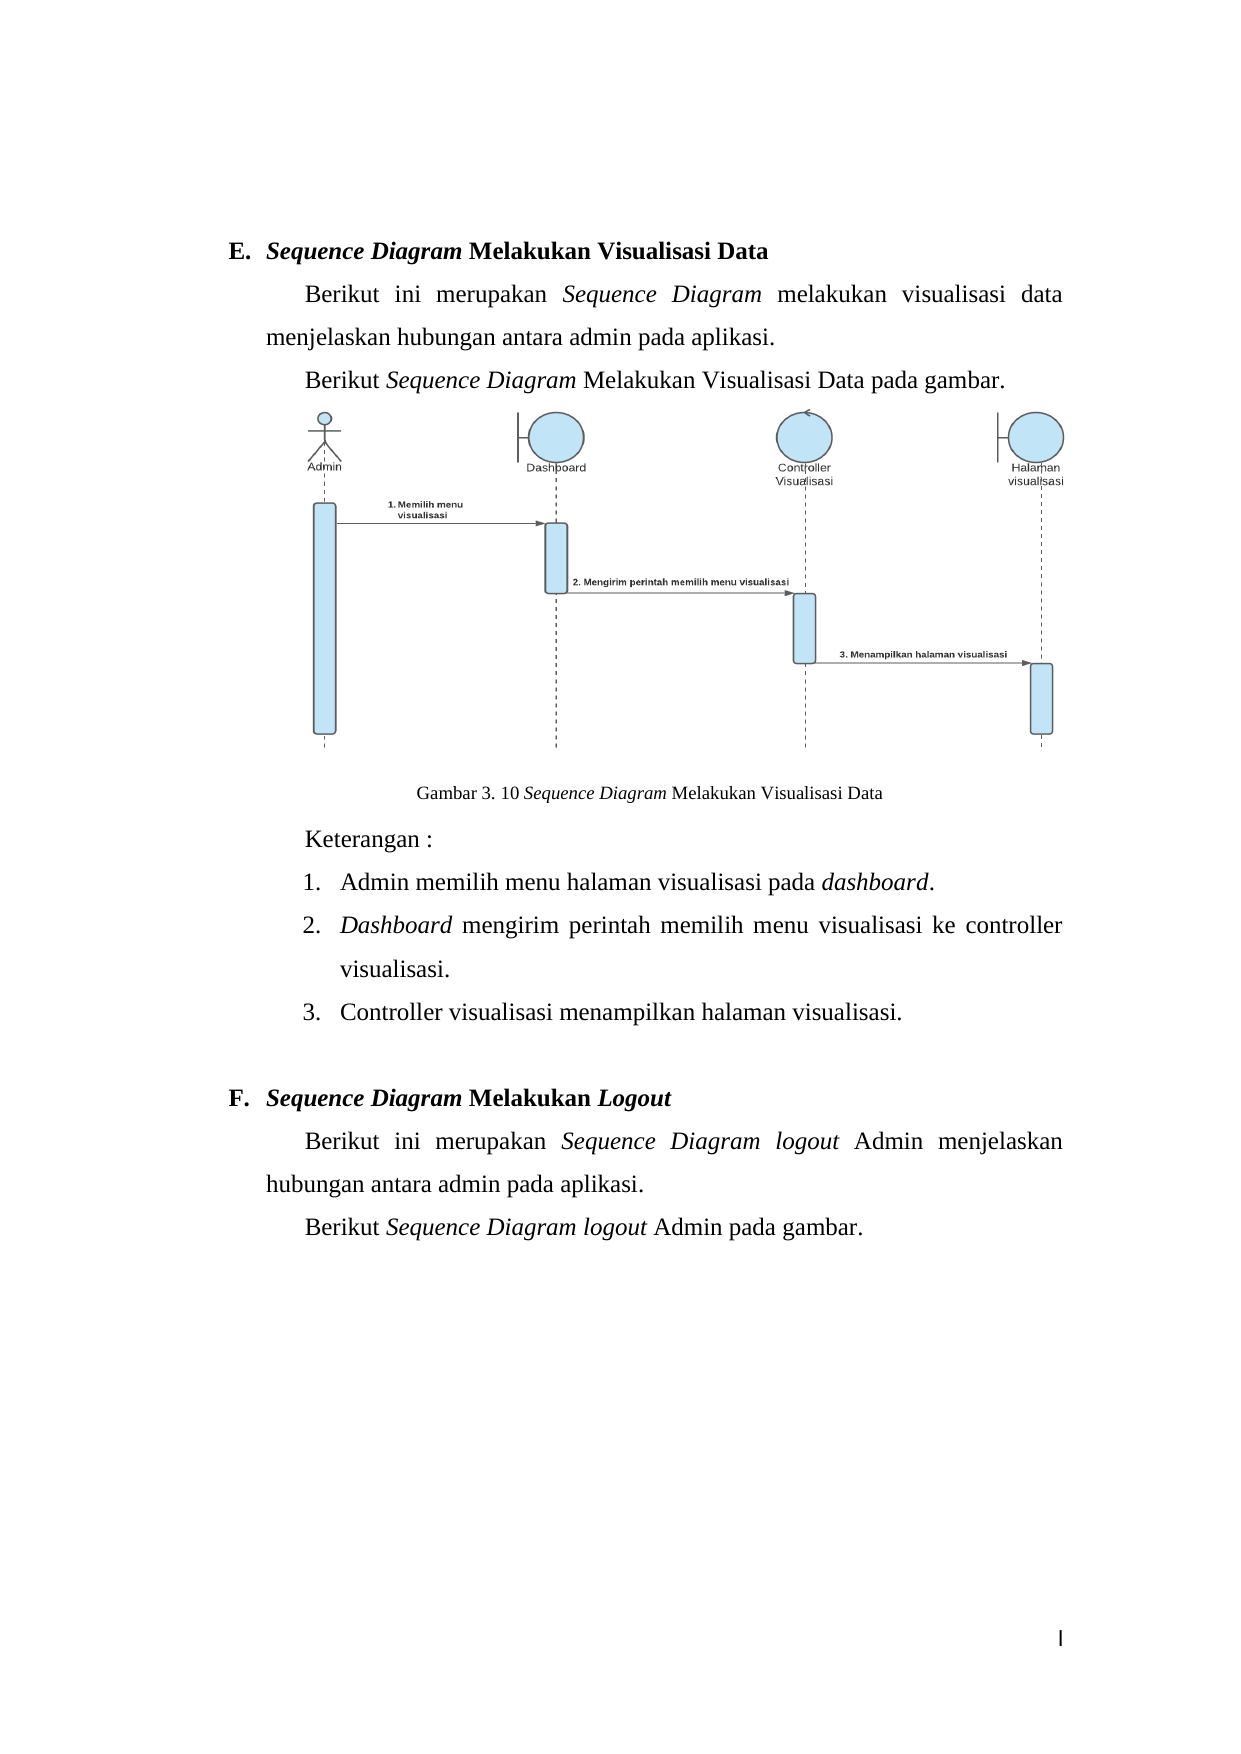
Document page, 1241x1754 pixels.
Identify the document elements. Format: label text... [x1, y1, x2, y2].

list Keterangan : [266, 824, 1063, 853]
list Berikut Sequence Diagram logout Admin pada gambar. [266, 1212, 1063, 1241]
list Berikut ini merupakan Sequence Diagram logout Admin menjelaskan hubungan antara admin pada aplikasi. [266, 1126, 1063, 1198]
list Admin memilih menu halaman visualisasi pada dashboard. [302, 867, 1063, 896]
list Berikut ini merupakan Sequence Diagram melakukan visualisasi data menjelaskan hubungan antara admin pada aplikasi. [266, 279, 1063, 351]
picture [304, 408, 1066, 748]
list Sequence Diagram Melakukan Logout [228, 1083, 1063, 1112]
list Dashboard mengirim perintah memilih menu visualisasi ke controller visualisasi. [302, 911, 1063, 982]
text Gambar 3. 10 Sequence Diagram Melakukan Visualisasi Data [236, 782, 1063, 803]
list Controller visualisasi menampilkan halaman visualisasi. [302, 997, 1063, 1026]
list Berikut Sequence Diagram Melakukan Visualisasi Data pada gambar. [266, 366, 1063, 394]
list Sequence Diagram Melakukan Visualisasi Data [228, 236, 1063, 265]
